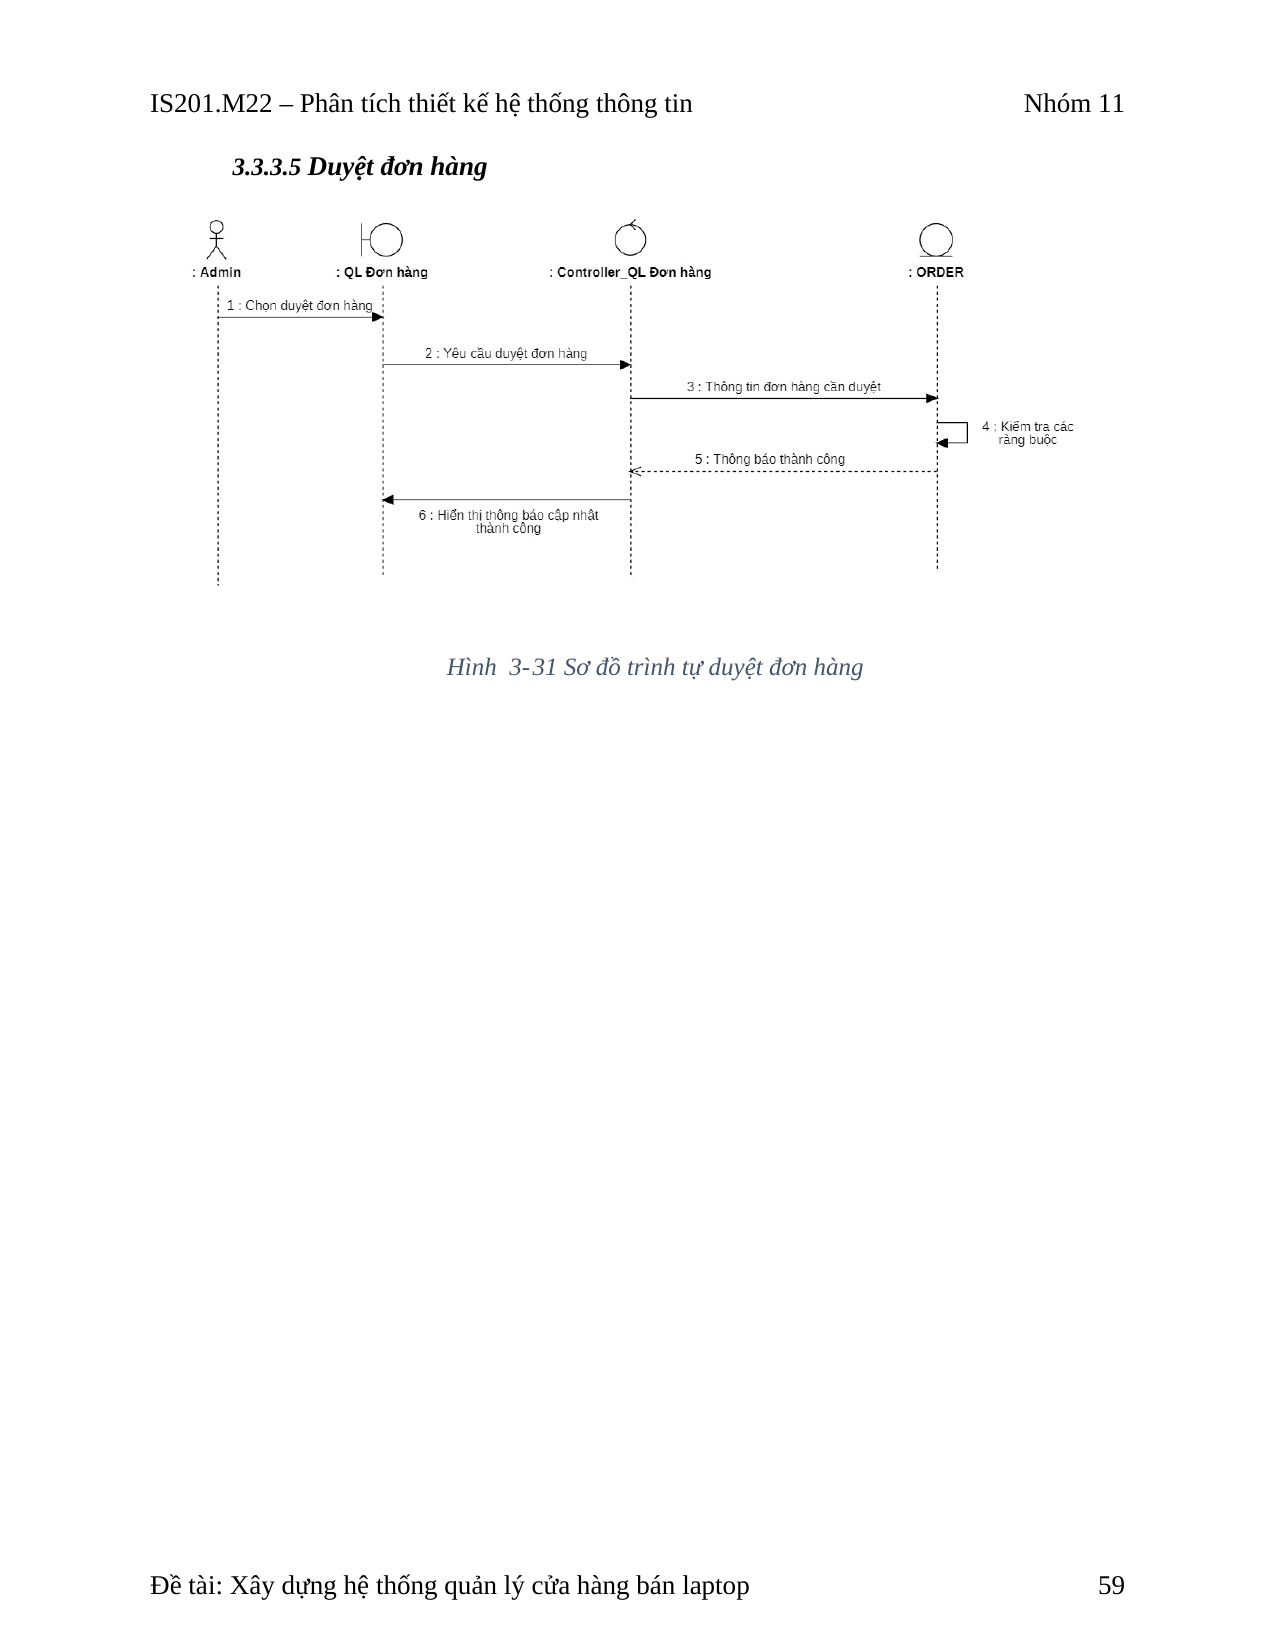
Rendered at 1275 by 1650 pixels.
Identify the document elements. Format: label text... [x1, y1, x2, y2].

subtitle Duyệt đơn hàng [232, 150, 1125, 181]
picture [150, 209, 1125, 625]
